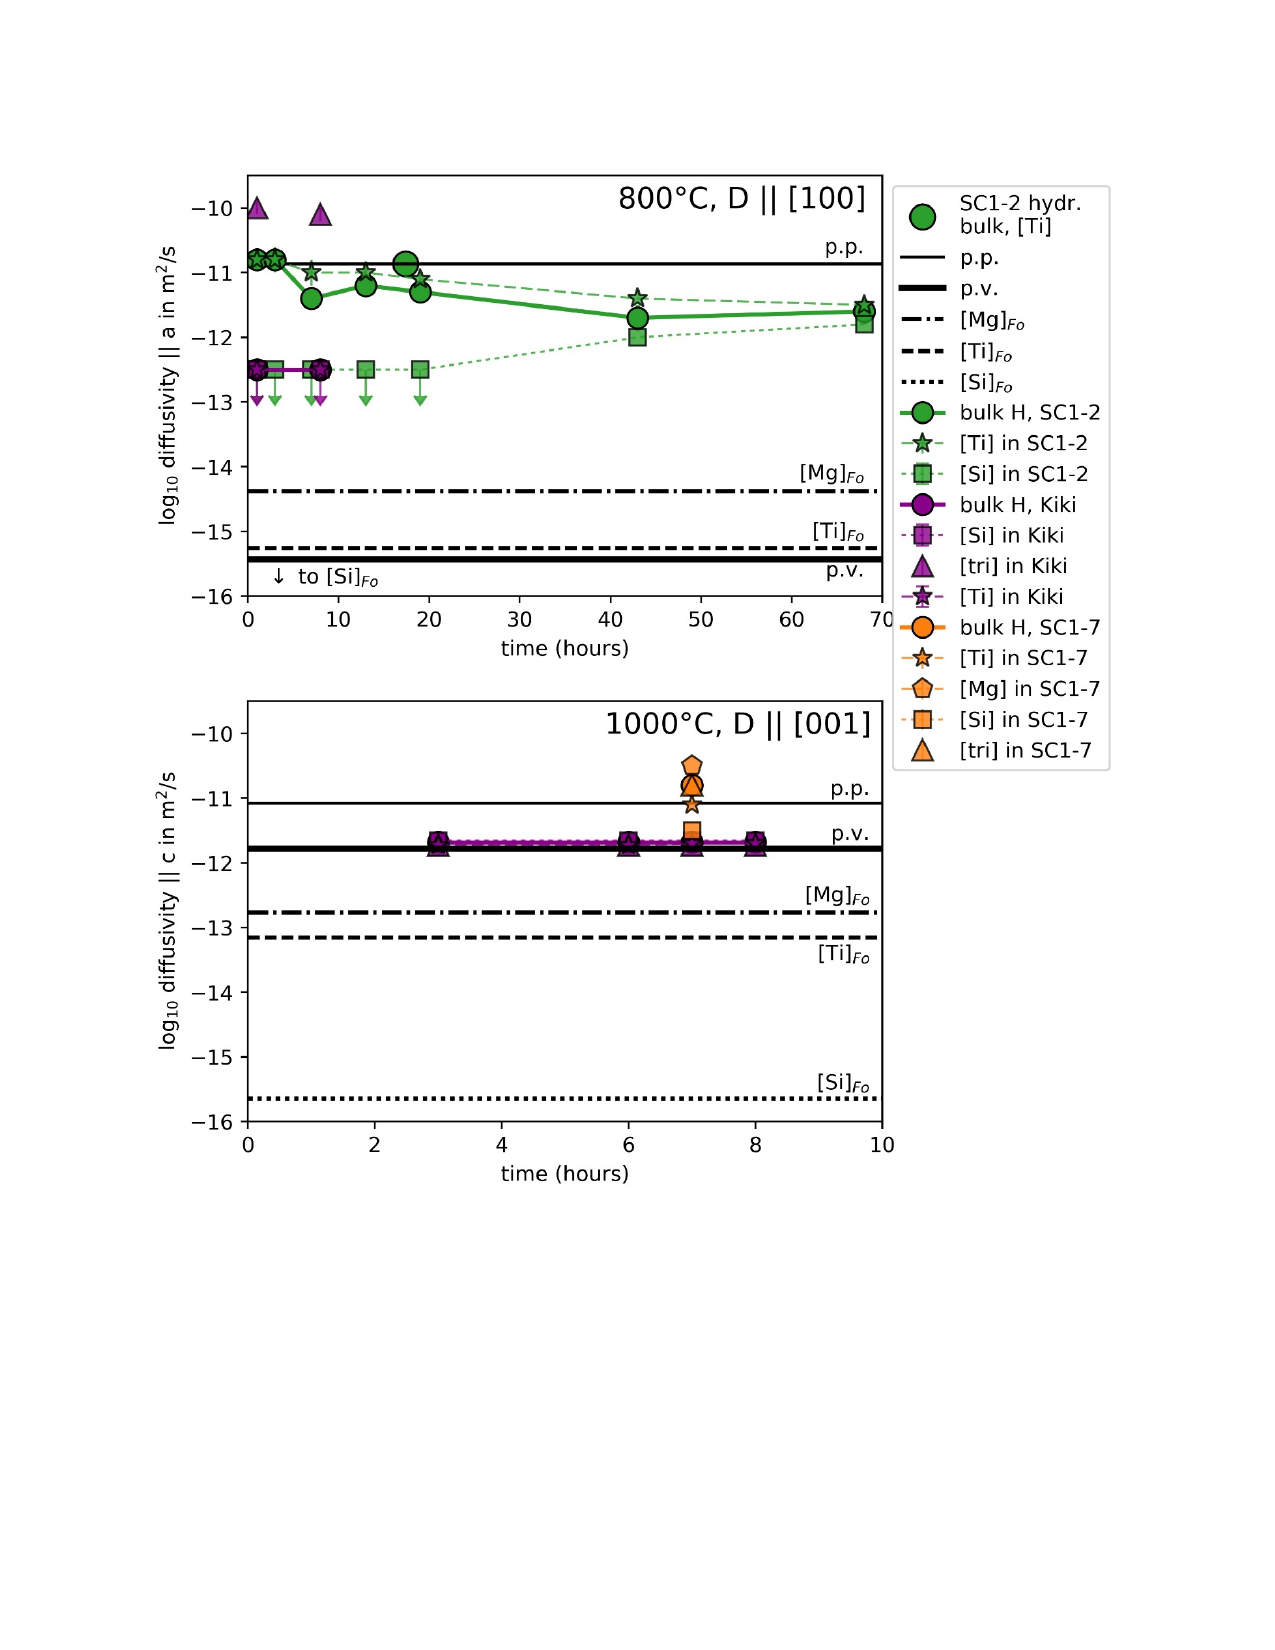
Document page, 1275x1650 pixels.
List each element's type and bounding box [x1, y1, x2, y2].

picture [150, 150, 1125, 1200]
